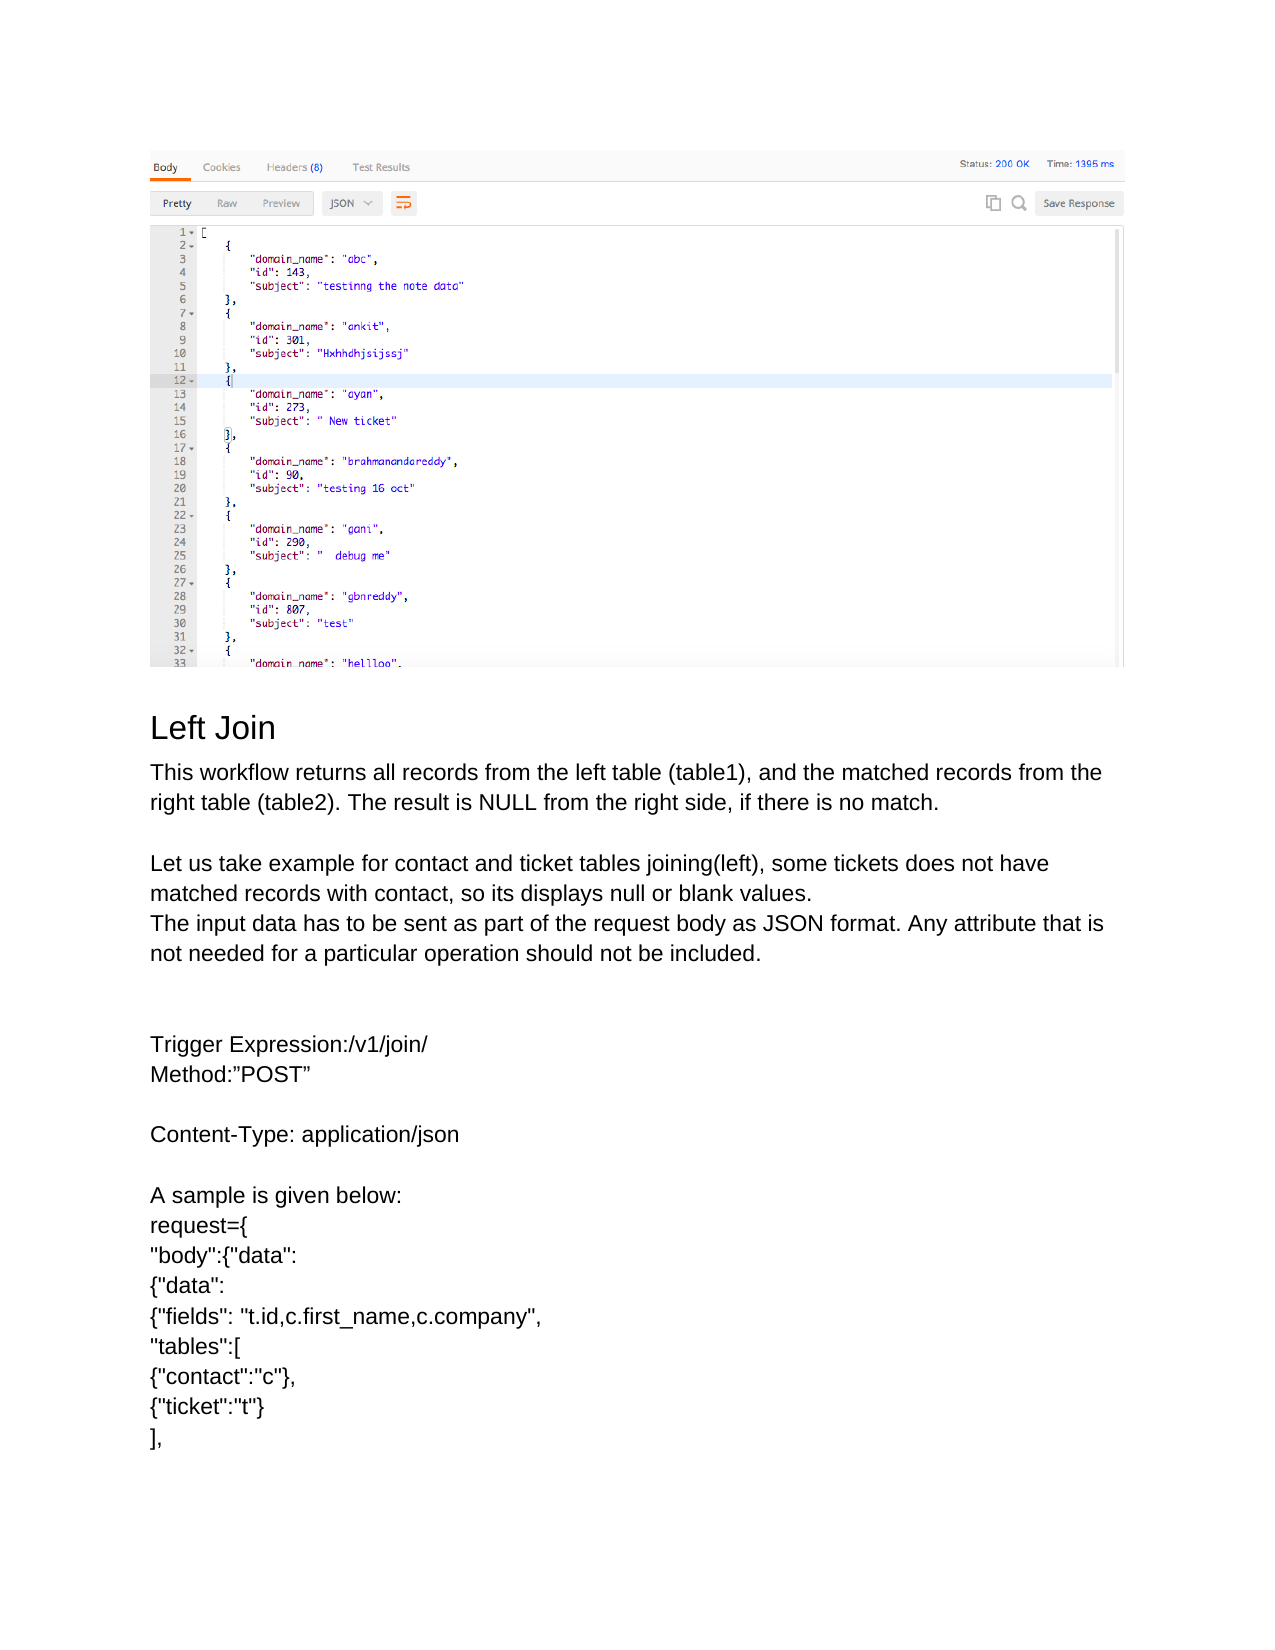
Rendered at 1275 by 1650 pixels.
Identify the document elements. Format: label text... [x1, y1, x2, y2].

text Method:”POST” [150, 1061, 1125, 1087]
text {"ticket":"t"} [150, 1393, 1125, 1420]
picture [150, 150, 1125, 667]
subtitle Left Join [150, 708, 1125, 746]
text ], [150, 1423, 1125, 1450]
text {"fields": "t.id,c.first_name,c.company", [150, 1303, 1125, 1329]
text Trigger Expression:/v1/join/ [150, 1031, 1125, 1057]
text This workflow returns all records from the left table (table1), and the matched records from the right table (table2). The result is NULL from the right side, if there is no match. [150, 759, 1125, 816]
text {"contact":"c"}, [150, 1363, 1125, 1389]
text Let us take example for contact and ticket tables joining(left), some tickets does not have matched records with contact, so its displays null or blank values. [150, 849, 1125, 906]
text {"data": [150, 1272, 1125, 1299]
text The input data has to be sent as part of the request body as JSON format. Any attribute that is not needed for a particular operation should not be included. [150, 910, 1125, 967]
text "tables":[ [150, 1333, 1125, 1359]
text A sample is given below: [150, 1182, 1125, 1208]
text request={ [150, 1212, 1125, 1238]
text Content-Type: application/json [150, 1121, 1125, 1148]
text "body":{"data": [150, 1242, 1125, 1269]
